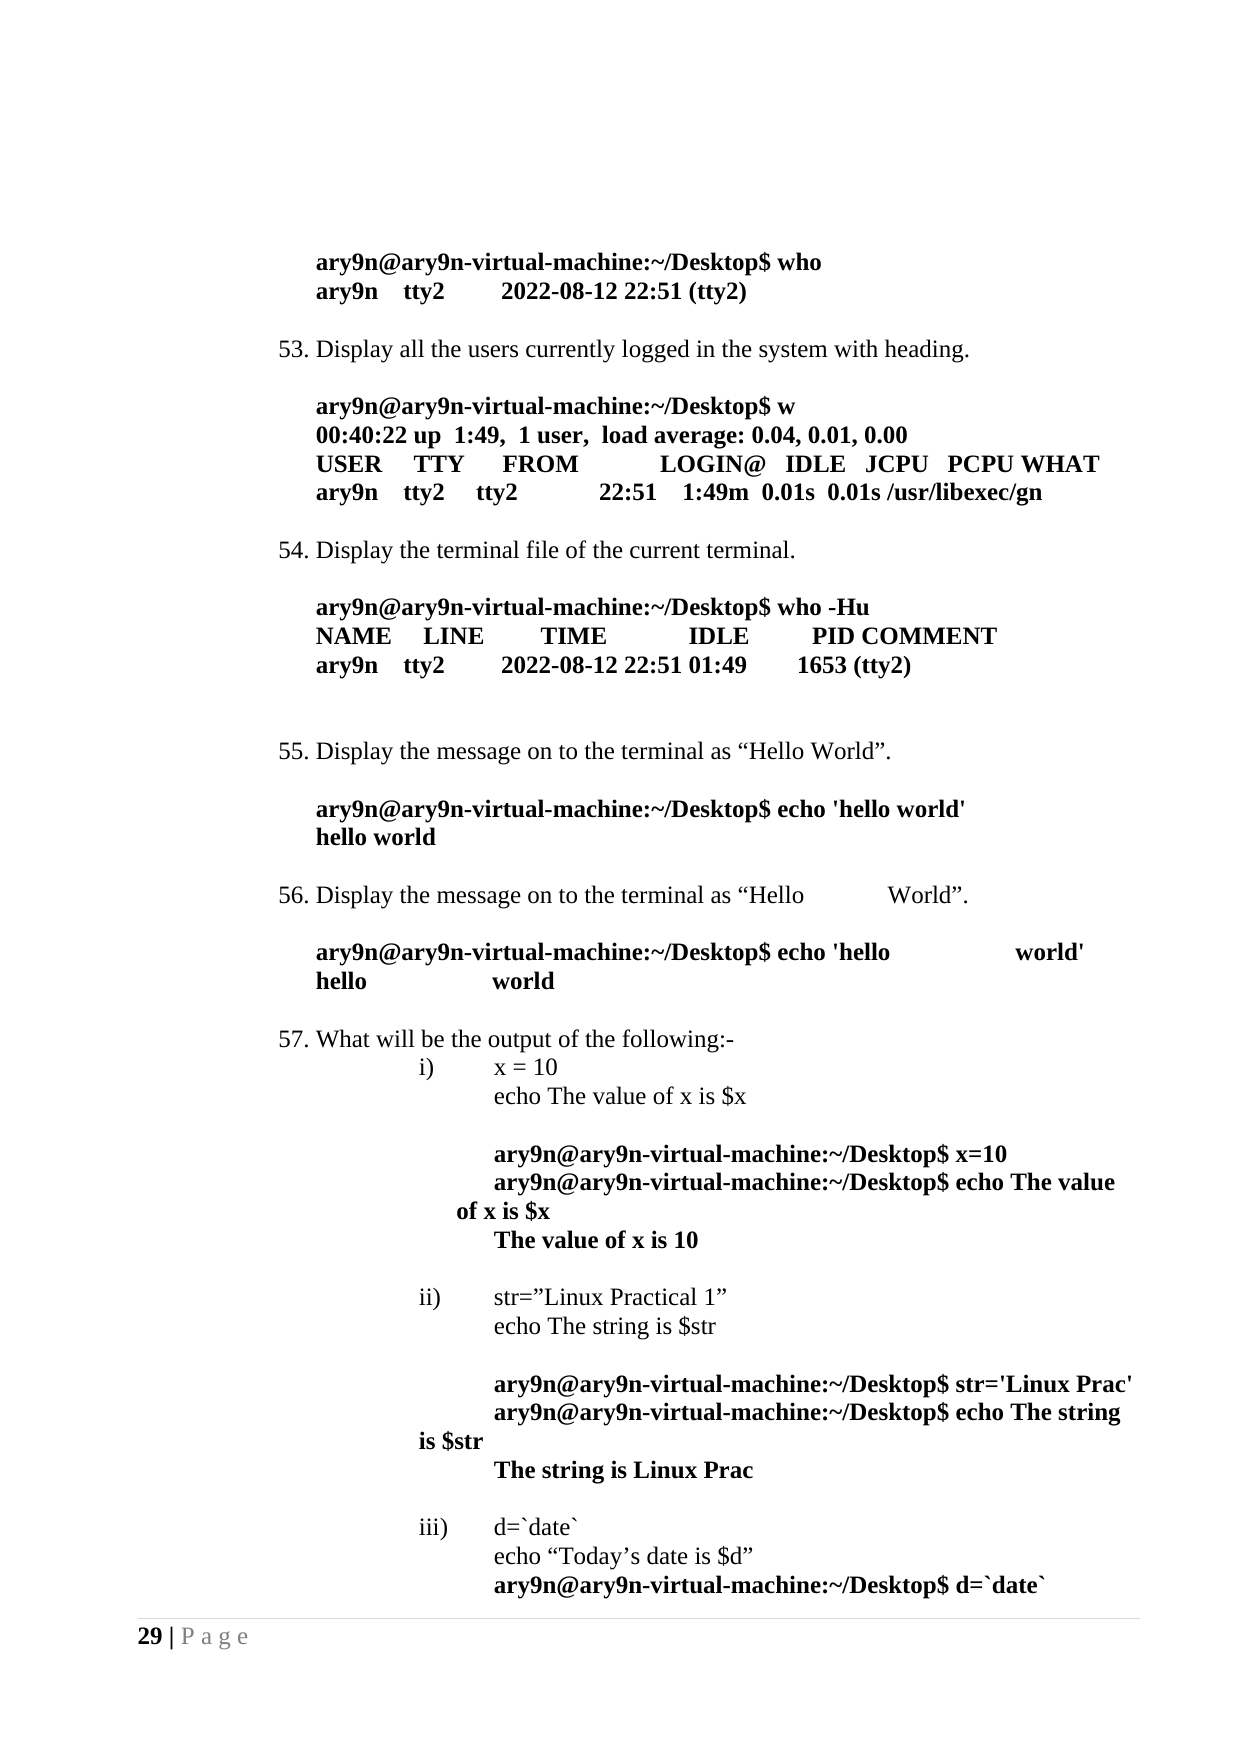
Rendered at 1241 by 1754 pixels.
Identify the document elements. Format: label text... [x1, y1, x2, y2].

title ary9n tty2 2022-08-12 22:51 (tty2) [316, 276, 1140, 305]
title Display the message on to the terminal as “Hello World”. [278, 880, 1140, 909]
title ary9n@ary9n-virtual-machine:~/Desktop$ w [316, 391, 1140, 420]
title ary9n tty2 tty2 22:51 1:49m 0.01s 0.01s /usr/libexec/gn [316, 477, 1140, 506]
title ary9n@ary9n-virtual-machine:~/Desktop$ x=10 [456, 1139, 1140, 1167]
title echo The value of x is $x [456, 1081, 1140, 1110]
title hello world [316, 822, 1140, 851]
title str=”Linux Practical 1” [419, 1282, 1140, 1311]
title The value of x is 10 [456, 1225, 1140, 1254]
title ary9n@ary9n-virtual-machine:~/Desktop$ str='Linux Prac' [419, 1369, 1140, 1397]
title Display the message on to the terminal as “Hello World”. [278, 736, 1140, 765]
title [316, 247, 1140, 276]
title ary9n@ary9n-virtual-machine:~/Desktop$ who -Hu [316, 592, 1140, 621]
title Display all the users currently logged in the system with heading. [278, 334, 1140, 362]
title echo The string is $str [419, 1311, 1140, 1340]
title USER TTY FROM LOGIN@ IDLE JCPU PCPU WHAT [316, 449, 1140, 477]
title The string is Linux Prac [419, 1455, 1140, 1484]
title ary9n@ary9n-virtual-machine:~/Desktop$ d=`date` [419, 1570, 1140, 1599]
title ary9n tty2 2022-08-12 22:51 01:49 1653 (tty2) [316, 650, 1140, 679]
title NAME LINE TIME IDLE PID COMMENT [316, 621, 1140, 650]
title ary9n@ary9n-virtual-machine:~/Desktop$ echo The value of x is $x [456, 1167, 1140, 1225]
title What will be the output of the following:- [278, 1024, 1140, 1052]
title ary9n@ary9n-virtual-machine:~/Desktop$ echo 'hello world' [316, 794, 1140, 822]
title ary9n@ary9n-virtual-machine:~/Desktop$ echo 'hello world' [316, 937, 1140, 966]
title echo “Today’s date is $d” [419, 1541, 1140, 1570]
title ary9n@ary9n-virtual-machine:~/Desktop$ echo The string is $str [419, 1397, 1140, 1455]
title x = 10 [419, 1052, 1140, 1081]
title hello world [316, 966, 1140, 995]
title Display the terminal file of the current terminal. [278, 535, 1140, 564]
title 00:40:22 up 1:49, 1 user, load average: 0.04, 0.01, 0.00 [316, 420, 1140, 449]
title d=`date` [419, 1512, 1140, 1541]
